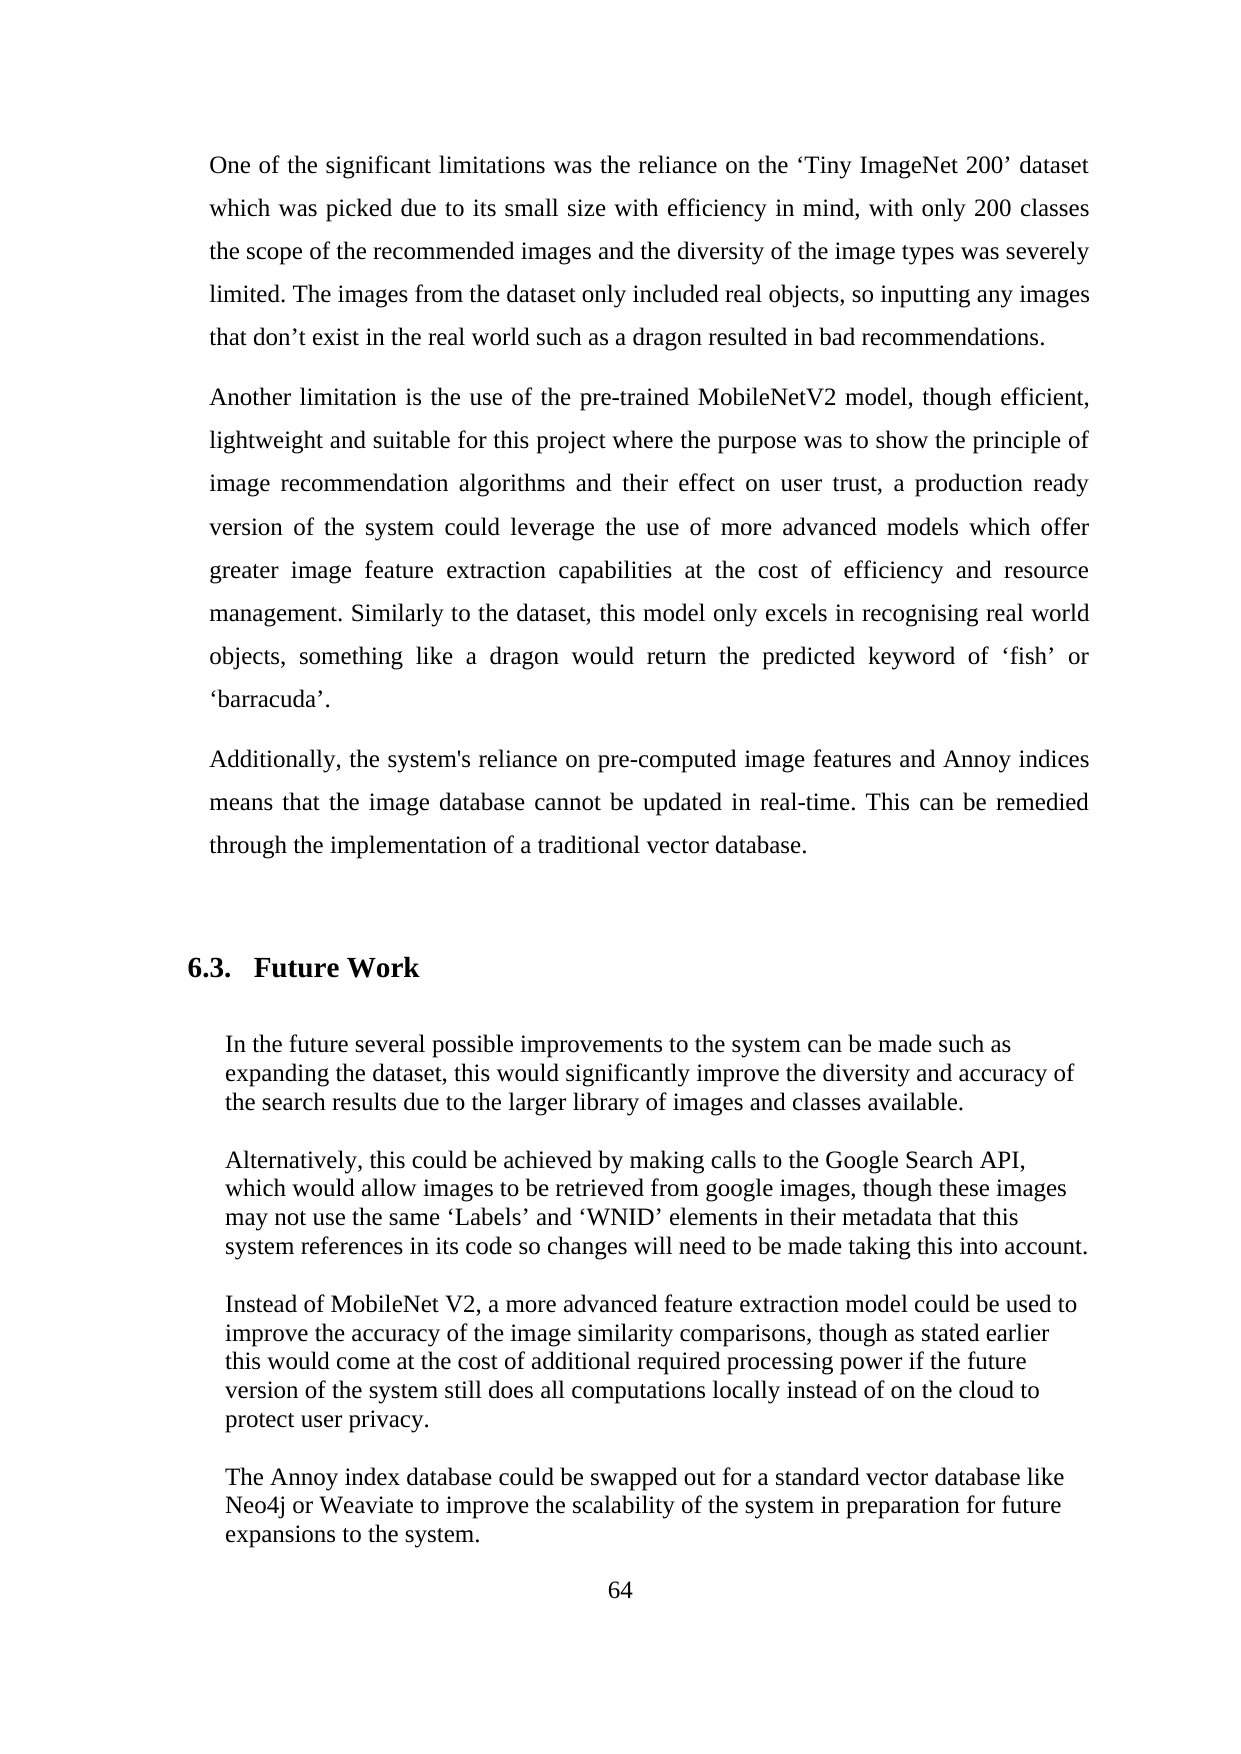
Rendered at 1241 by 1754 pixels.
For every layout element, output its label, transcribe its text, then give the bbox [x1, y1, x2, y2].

subtitle Future Work [187, 950, 1090, 983]
text In the future several possible improvements to the system can be made such as expanding the dataset, this would significantly improve the diversity and accuracy of the search results due to the larger library of images and classes available. [225, 1029, 1090, 1116]
text Alternatively, this could be achieved by making calls to the Google Search API, which would allow images to be retrieved from google images, though these images may not use the same ‘Labels’ and ‘WNID’ elements in their metadata that this system references in its code so changes will need to be made taking this into account. [225, 1145, 1090, 1260]
text The Annoy index database could be swapped out for a standard vector database like Neo4j or Weaviate to improve the scalability of the system in preparation for future expansions to the system. [225, 1462, 1090, 1548]
text Another limitation is the use of the pre-trained MobileNetV2 model, though efficient, lightweight and suitable for this project where the purpose was to show the principle of image recommendation algorithms and their effect on user trust, a production ready version of the system could leverage the use of more advanced models which offer greater image feature extraction capabilities at the cost of efficiency and resource management. Similarly to the dataset, this model only excels in recognising real world objects, something like a dragon would return the predicted keyword of ‘fish’ or ‘barracuda’. [209, 382, 1090, 713]
text Instead of MobileNet V2, a more advanced feature extraction model could be used to improve the accuracy of the image similarity comparisons, though as stated earlier this would come at the cost of additional required processing power if the future version of the system still does all computations locally instead of on the cloud to protect user privacy. [225, 1289, 1090, 1433]
text One of the significant limitations was the reliance on the ‘Tiny ImageNet 200’ dataset which was picked due to its small size with efficiency in mind, with only 200 classes the scope of the recommended images and the diversity of the image types was severely limited. The images from the dataset only included real objects, so inputting any images that don’t exist in the real world such as a dragon resulted in bad recommendations. [209, 150, 1090, 351]
text Additionally, the system's reliance on pre-computed image features and Annoy indices means that the image database cannot be updated in real-time. This can be remedied through the implementation of a traditional vector database. [209, 744, 1090, 859]
